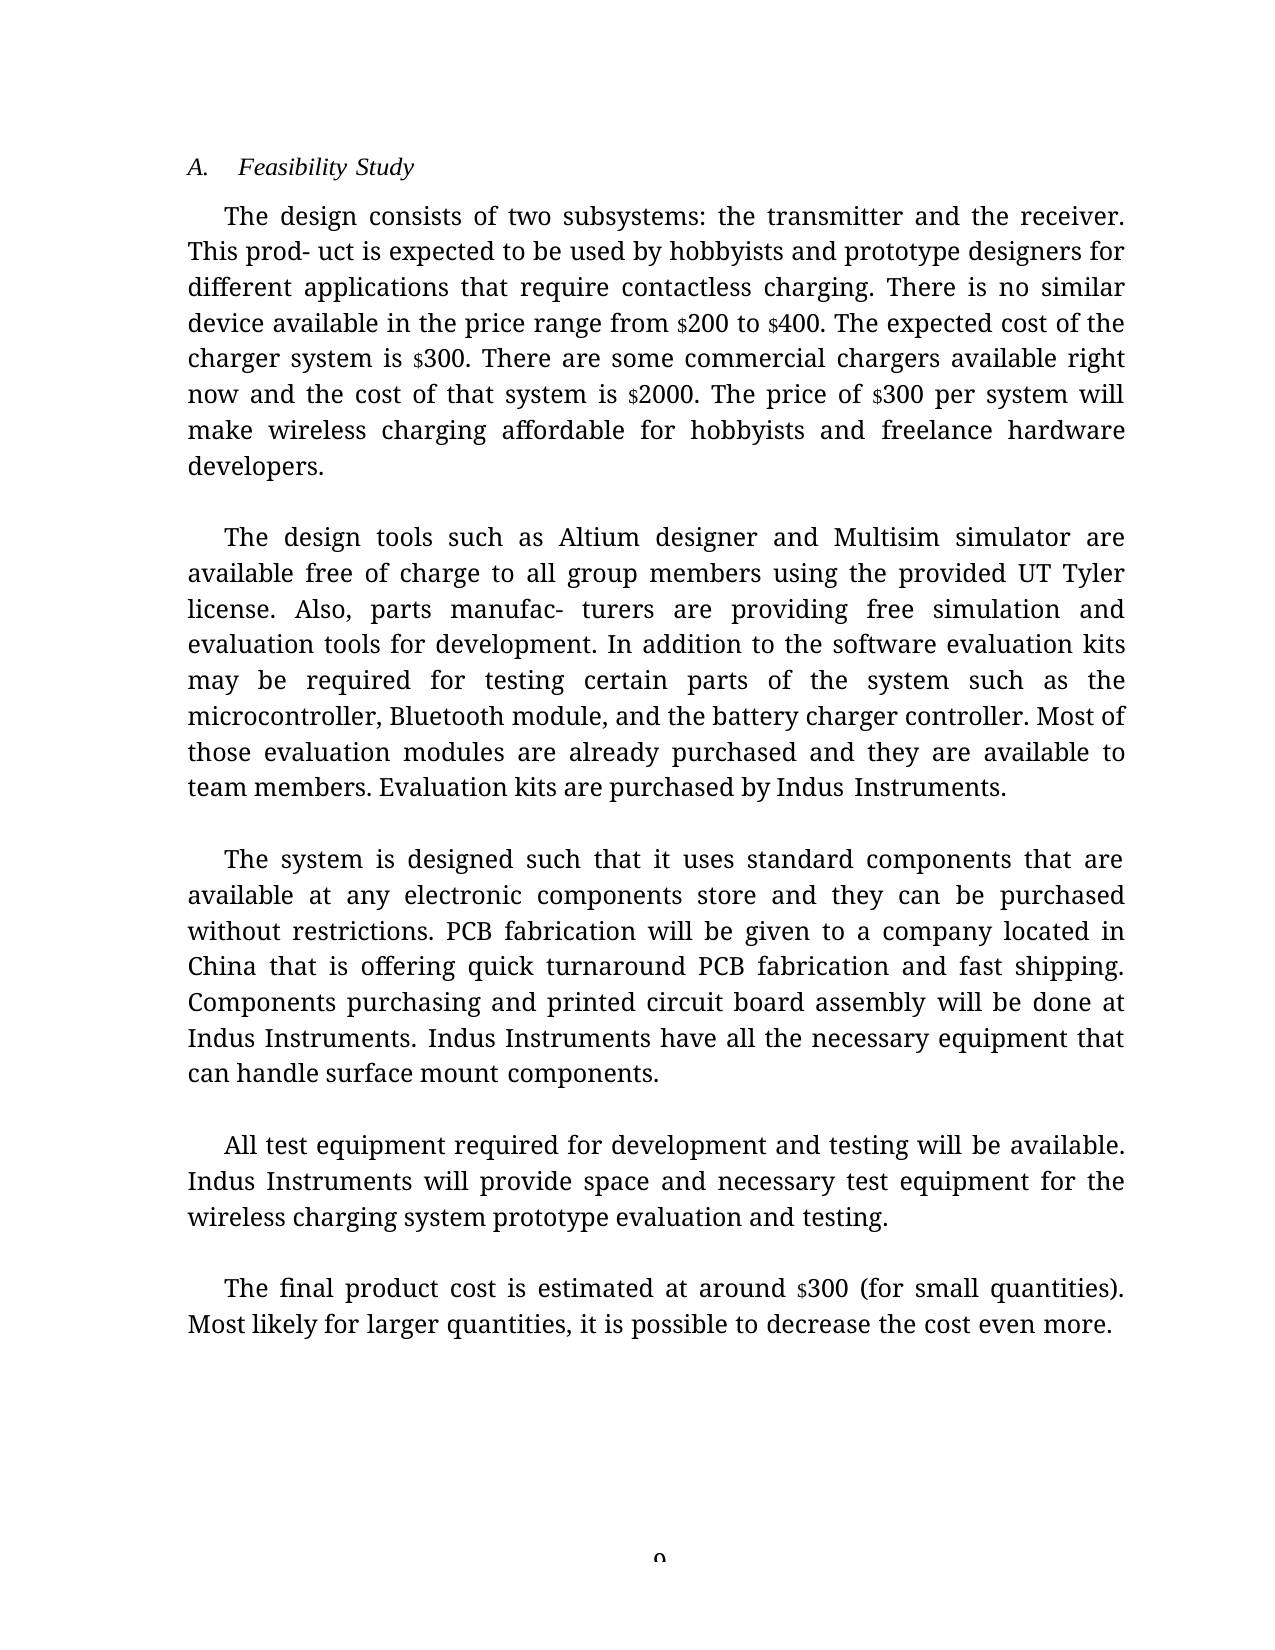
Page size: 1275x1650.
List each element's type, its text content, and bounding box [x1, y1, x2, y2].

text The system is designed such that it uses standard components that are available at any electronic components store and they can be purchased without restrictions. PCB fabrication will be given to a company located in China that is offering quick turnaround PCB fabrication and fast shipping. Components purchasing and printed circuit board assembly will be done at Indus Instruments. Indus Instruments have all the necessary equipment that can handle surface mount components. [187, 842, 1125, 1090]
text The final product cost is estimated at around $300 (for small quantities). Most likely for larger quantities, it is possible to decrease the cost even more. [187, 1271, 1125, 1341]
text The design consists of two subsystems: the transmitter and the receiver. This prod- uct is expected to be used by hobbyists and prototype designers for different applications that require contactless charging. There is no similar device available in the price range from $200 to $400. The expected cost of the charger system is $300. There are some commercial chargers available right now and the cost of that system is $2000. The price of $300 per system will make wireless charging affordable for hobbyists and freelance hardware developers. [187, 198, 1126, 482]
list Feasibility Study [187, 152, 1225, 180]
text All test equipment required for development and testing will be available. Indus Instruments will provide space and necessary test equipment for the wireless charging system prototype evaluation and testing. [187, 1128, 1125, 1233]
text The design tools such as Altium designer and Multisim simulator are available free of charge to all group members using the provided UT Tyler license. Also, parts manufac- turers are providing free simulation and evaluation tools for development. In addition to the software evaluation kits may be required for testing certain parts of the system such as the microcontroller, Bluetooth module, and the battery charger controller. Most of those evaluation modules are already purchased and they are available to team members. Evaluation kits are purchased by Indus Instruments. [187, 520, 1125, 804]
